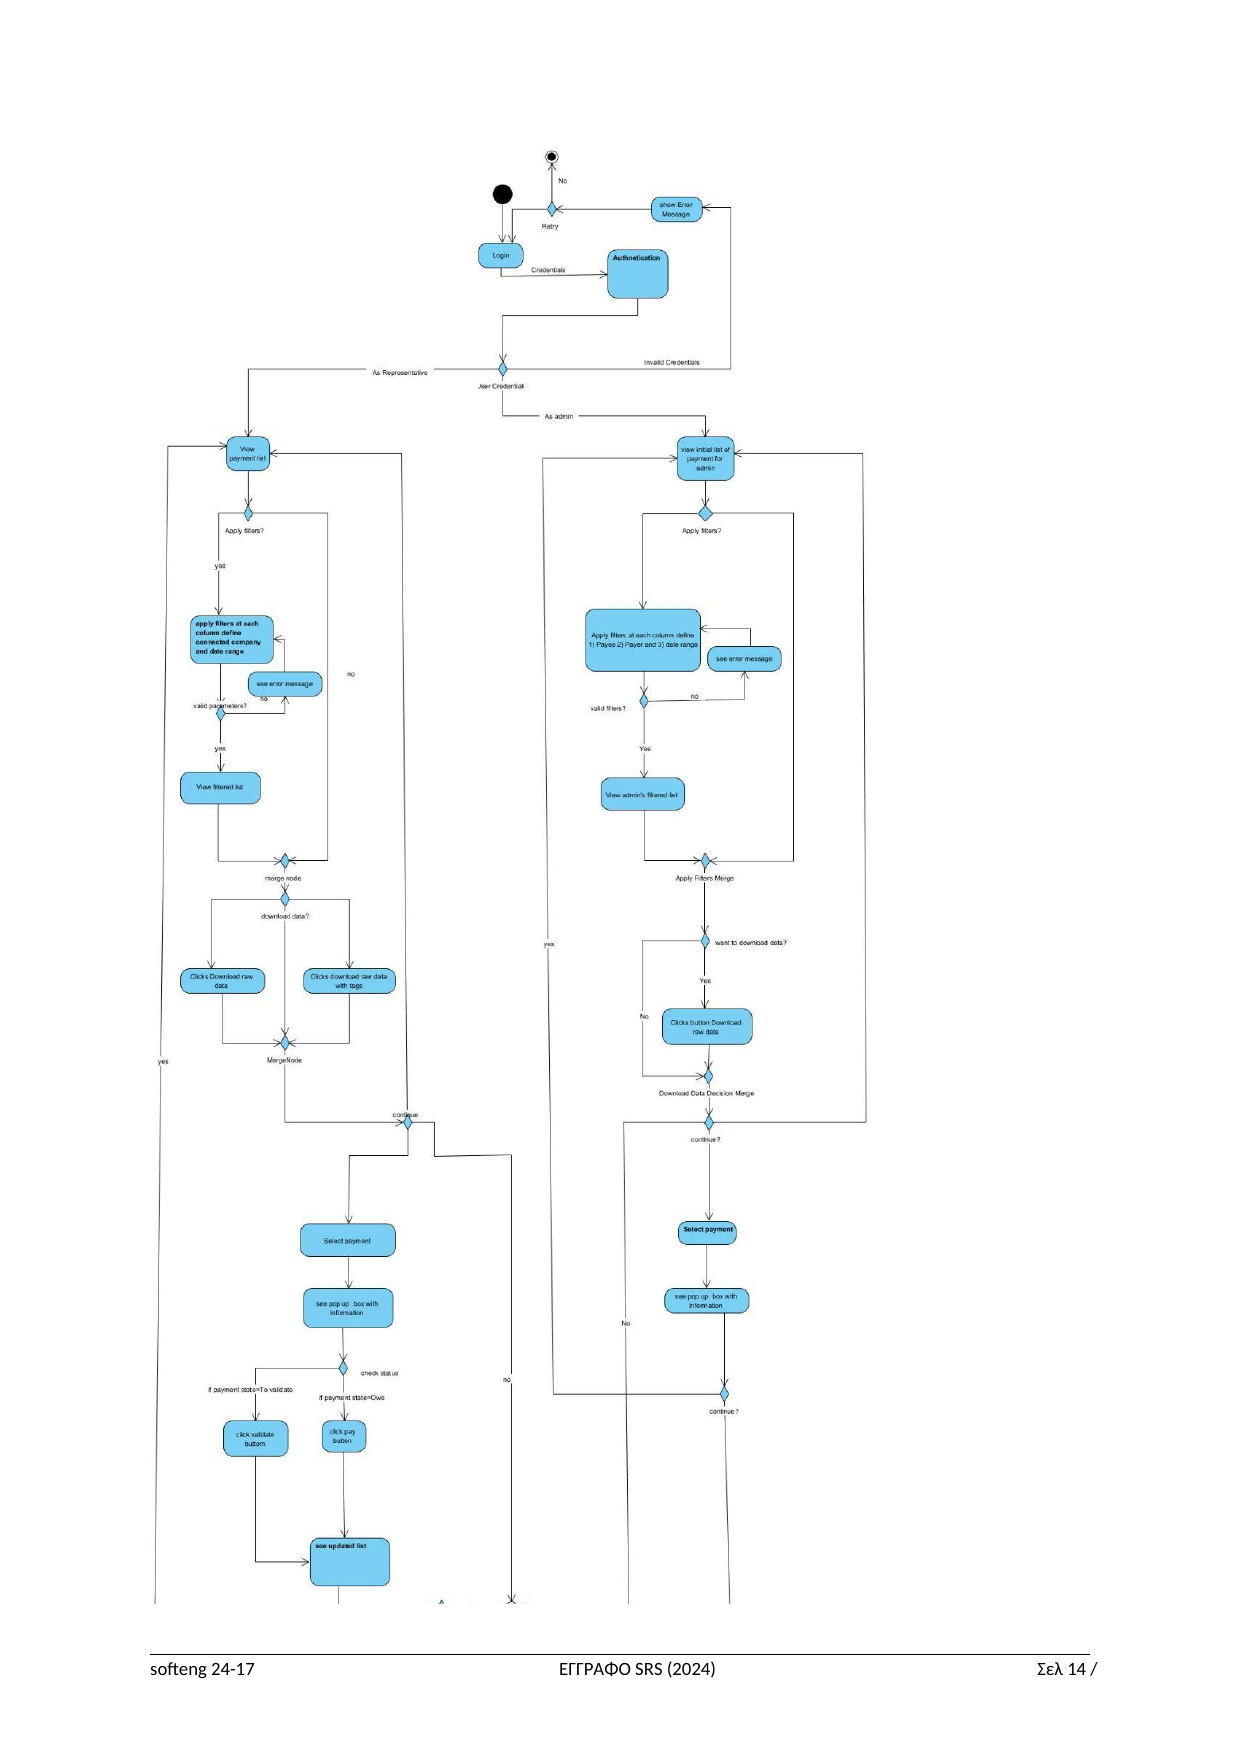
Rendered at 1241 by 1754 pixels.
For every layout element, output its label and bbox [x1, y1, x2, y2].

picture [150, 150, 868, 1604]
